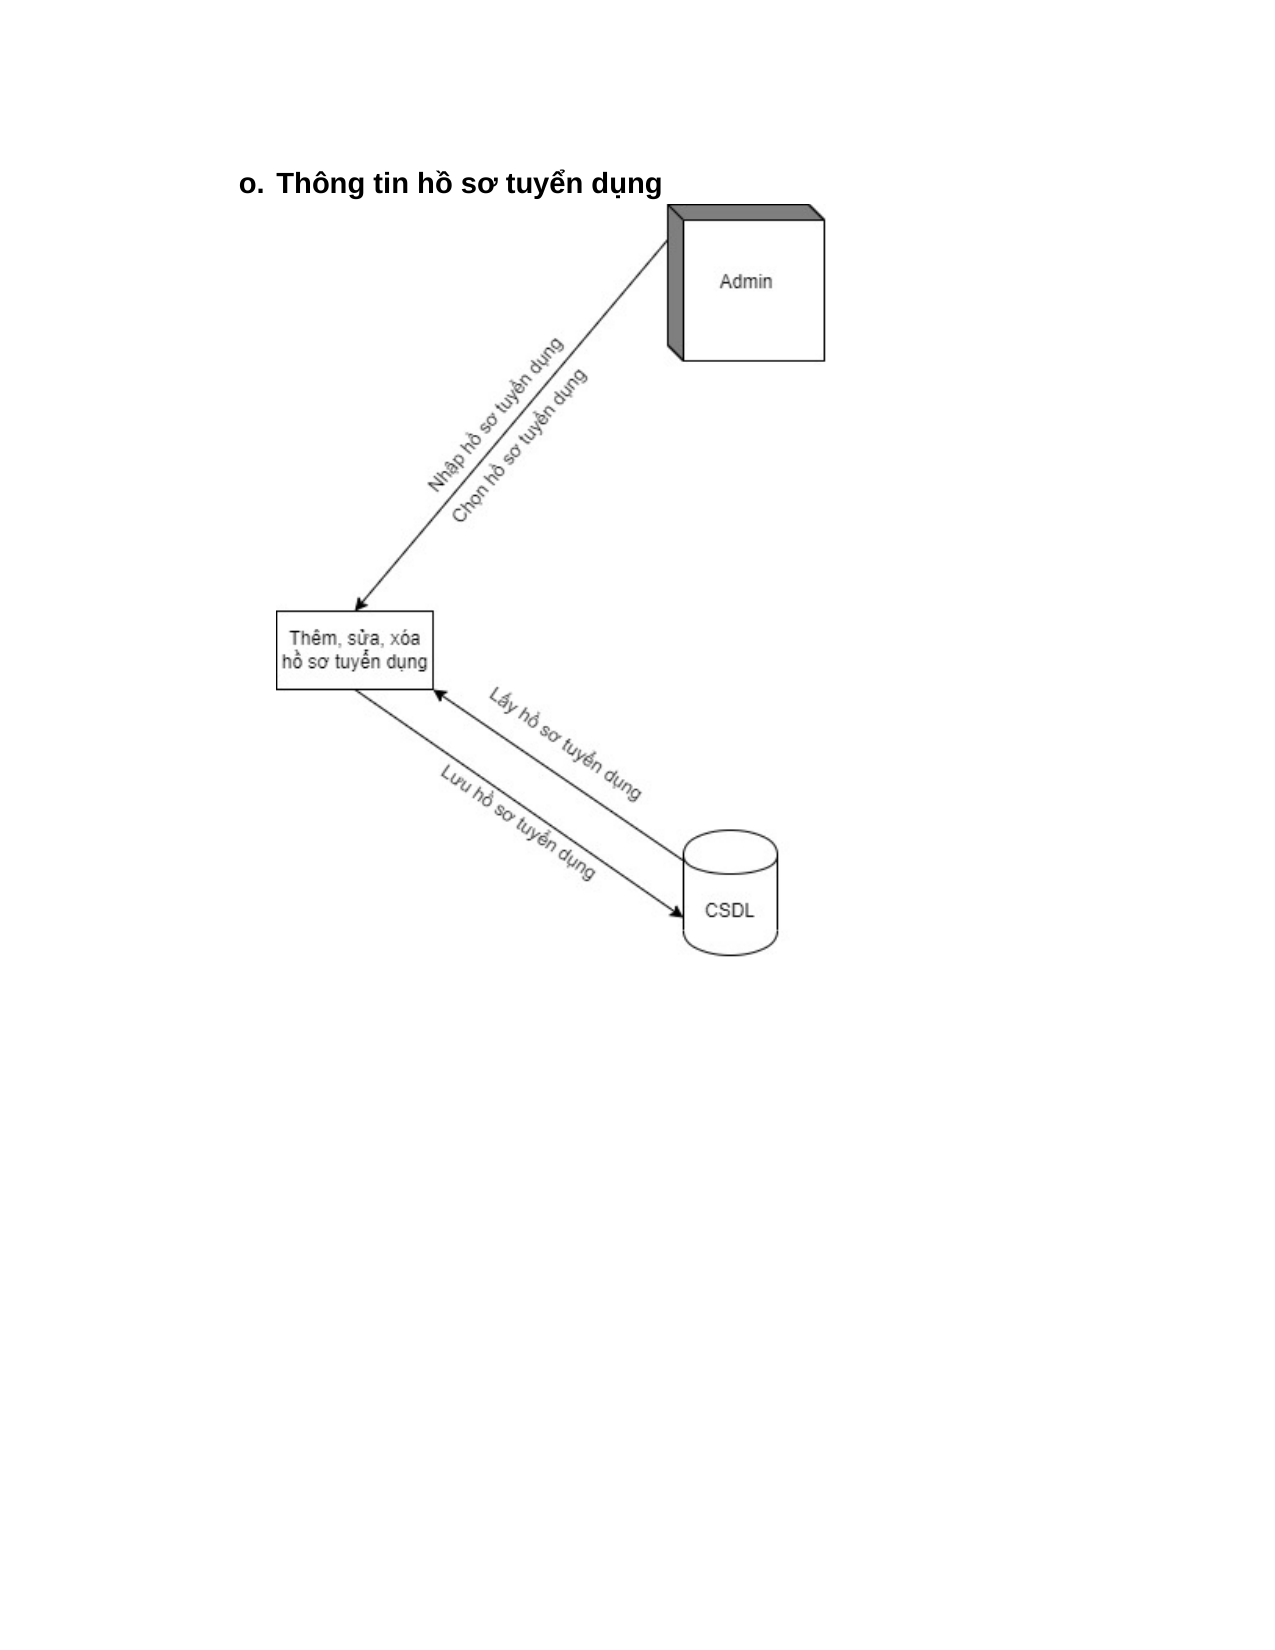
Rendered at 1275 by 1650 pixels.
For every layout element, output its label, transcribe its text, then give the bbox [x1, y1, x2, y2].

list Thông tin hồ sơ tuyển dụng [239, 166, 1186, 199]
picture [276, 204, 827, 958]
